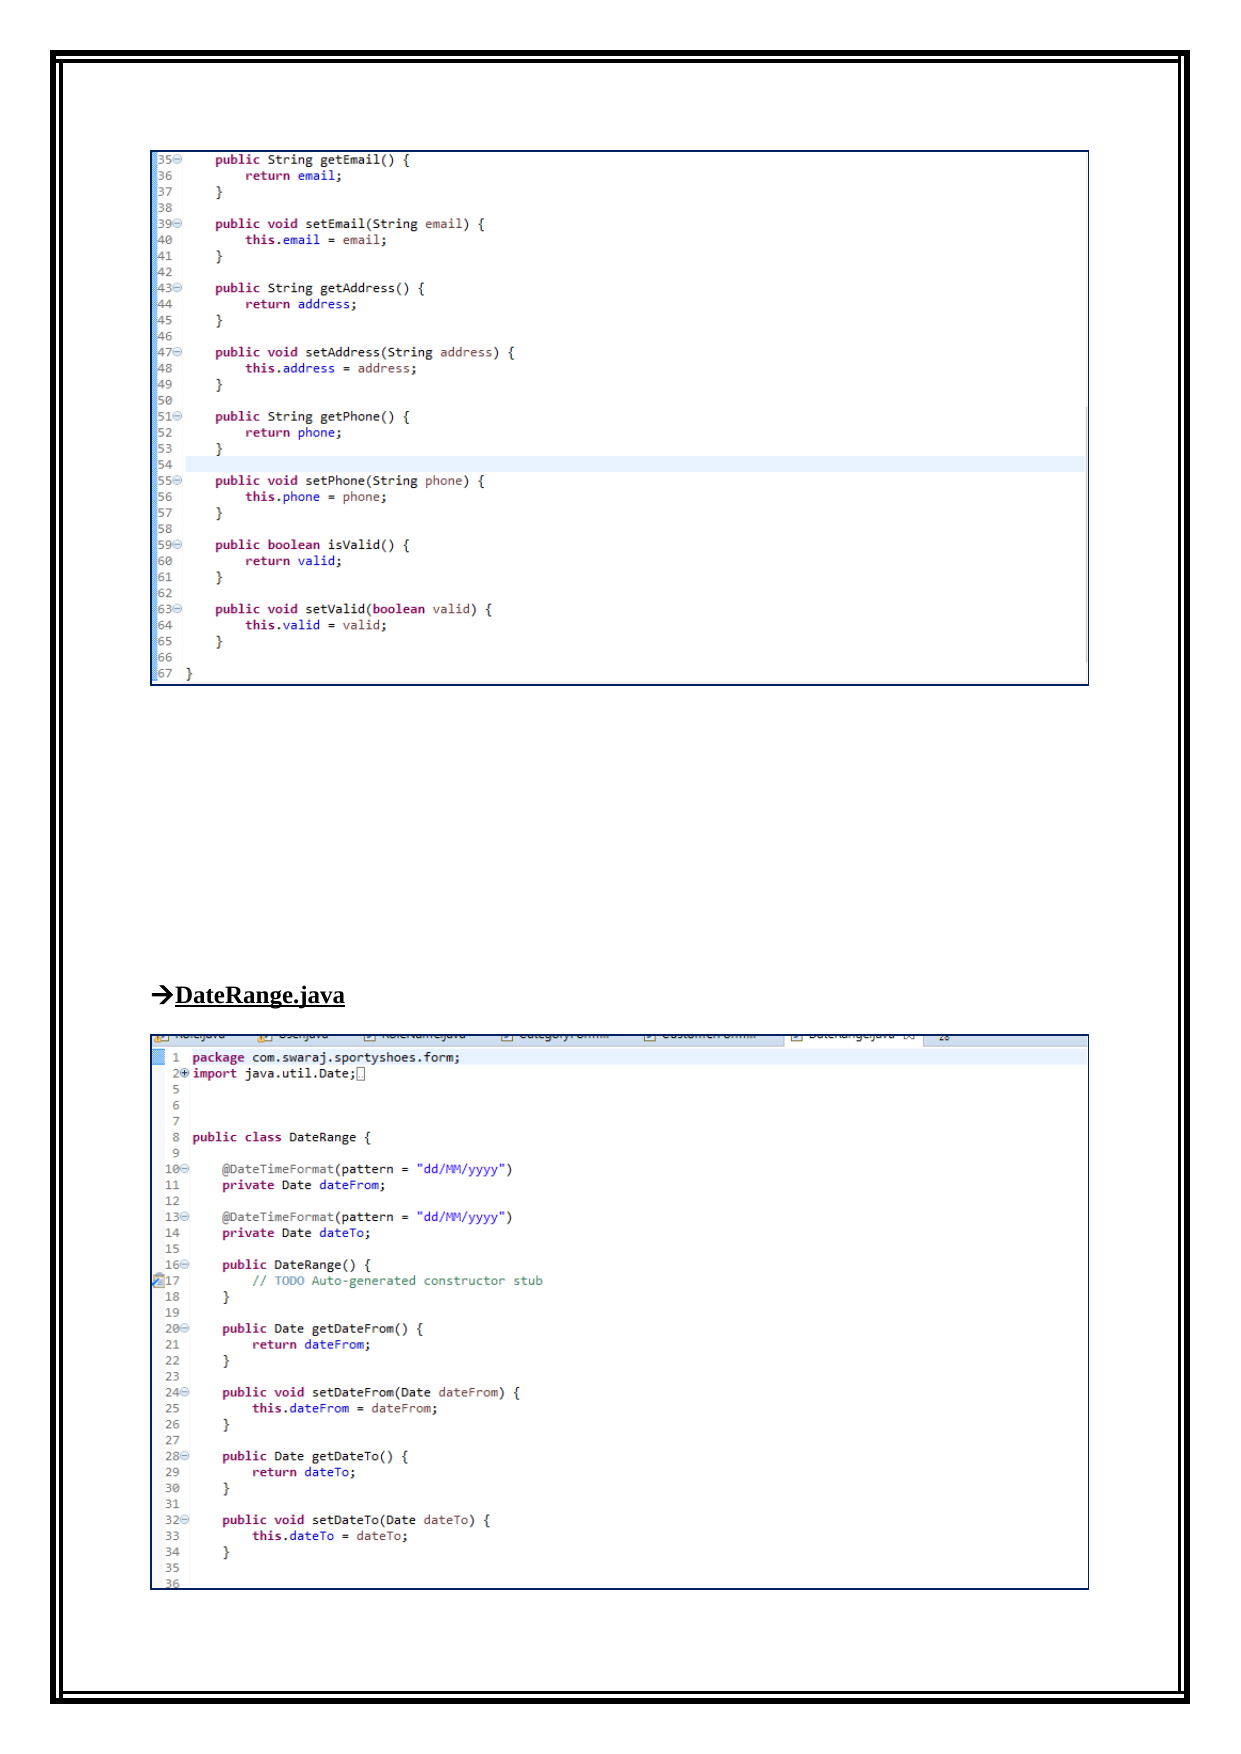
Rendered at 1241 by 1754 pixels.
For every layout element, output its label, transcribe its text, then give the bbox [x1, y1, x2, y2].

picture [152, 152, 1088, 684]
picture [152, 1036, 1088, 1588]
text DateRange.java [150, 980, 1090, 1009]
